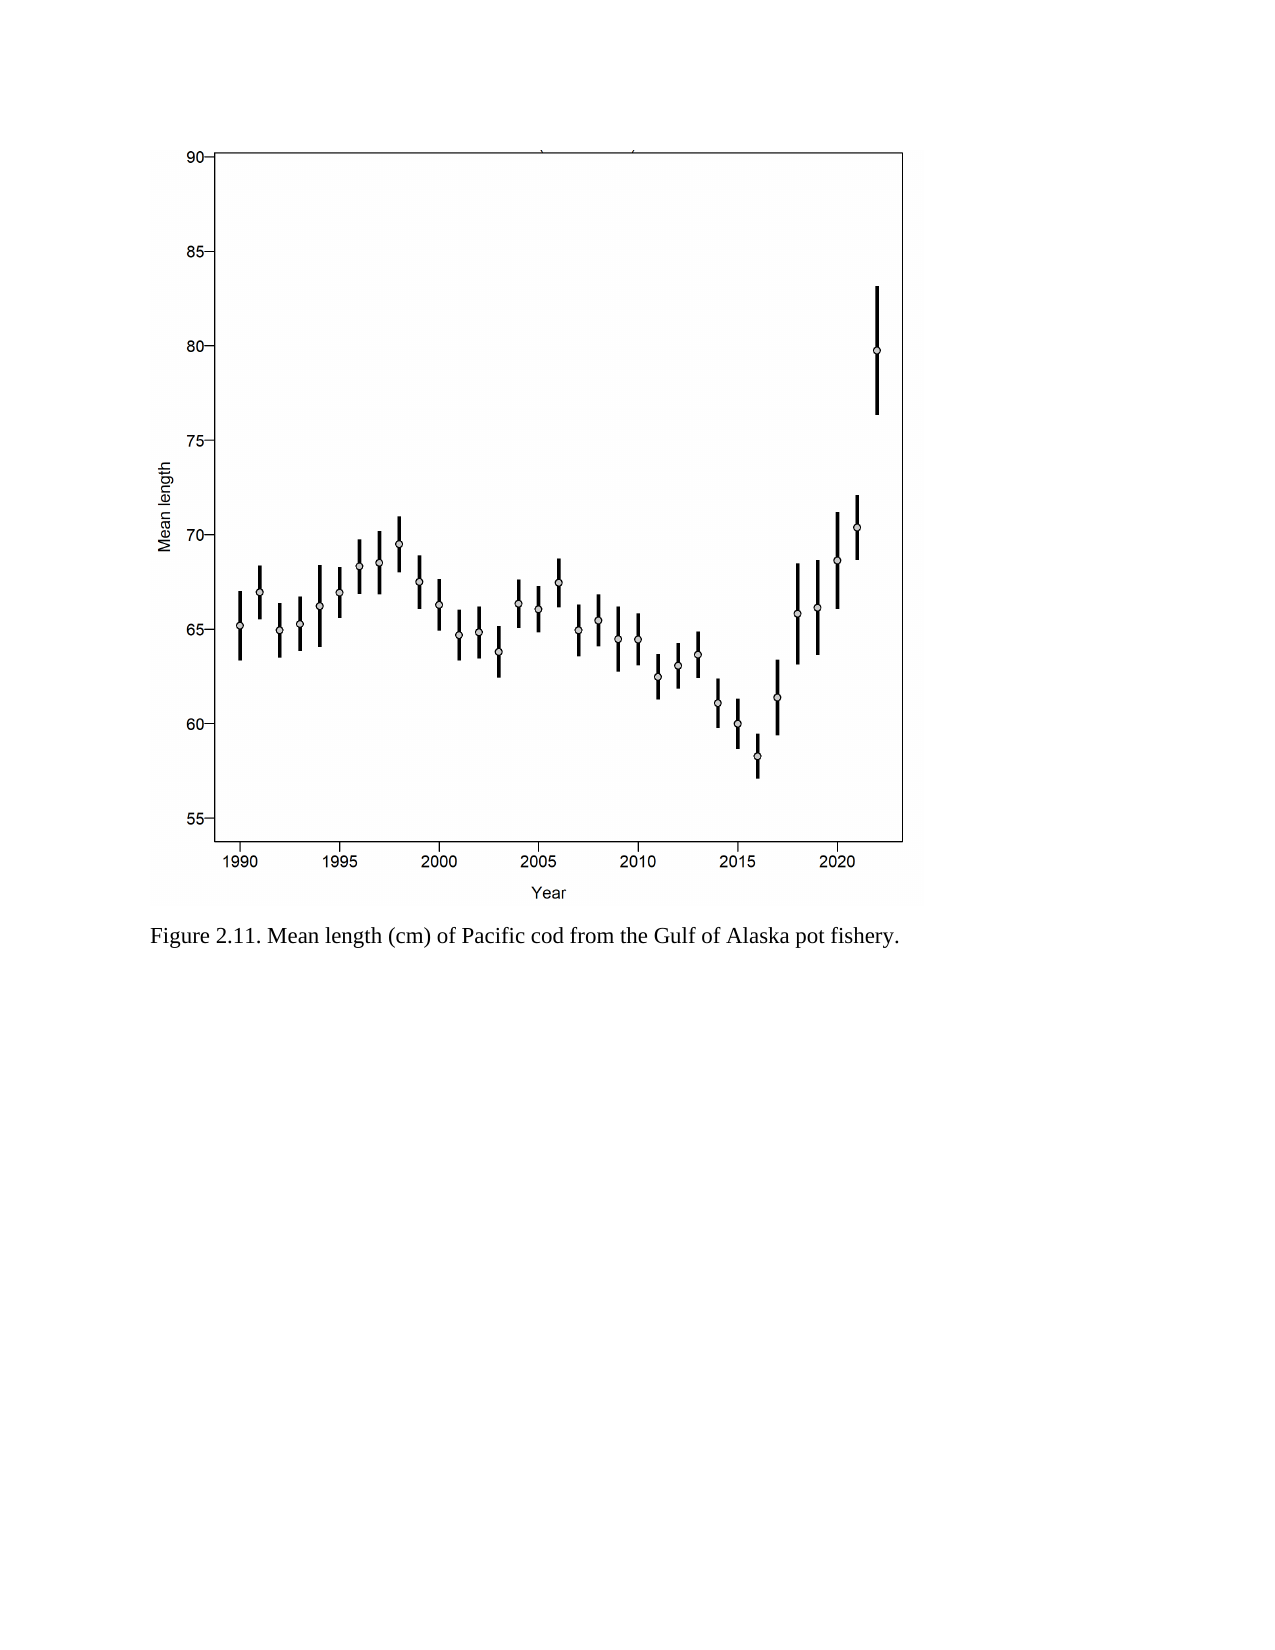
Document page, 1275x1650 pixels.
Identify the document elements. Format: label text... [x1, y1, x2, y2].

text Figure 2.11. Mean length (cm) of Pacific cod from the Gulf of Alaska pot fishery. [150, 922, 1125, 949]
picture [150, 150, 924, 906]
